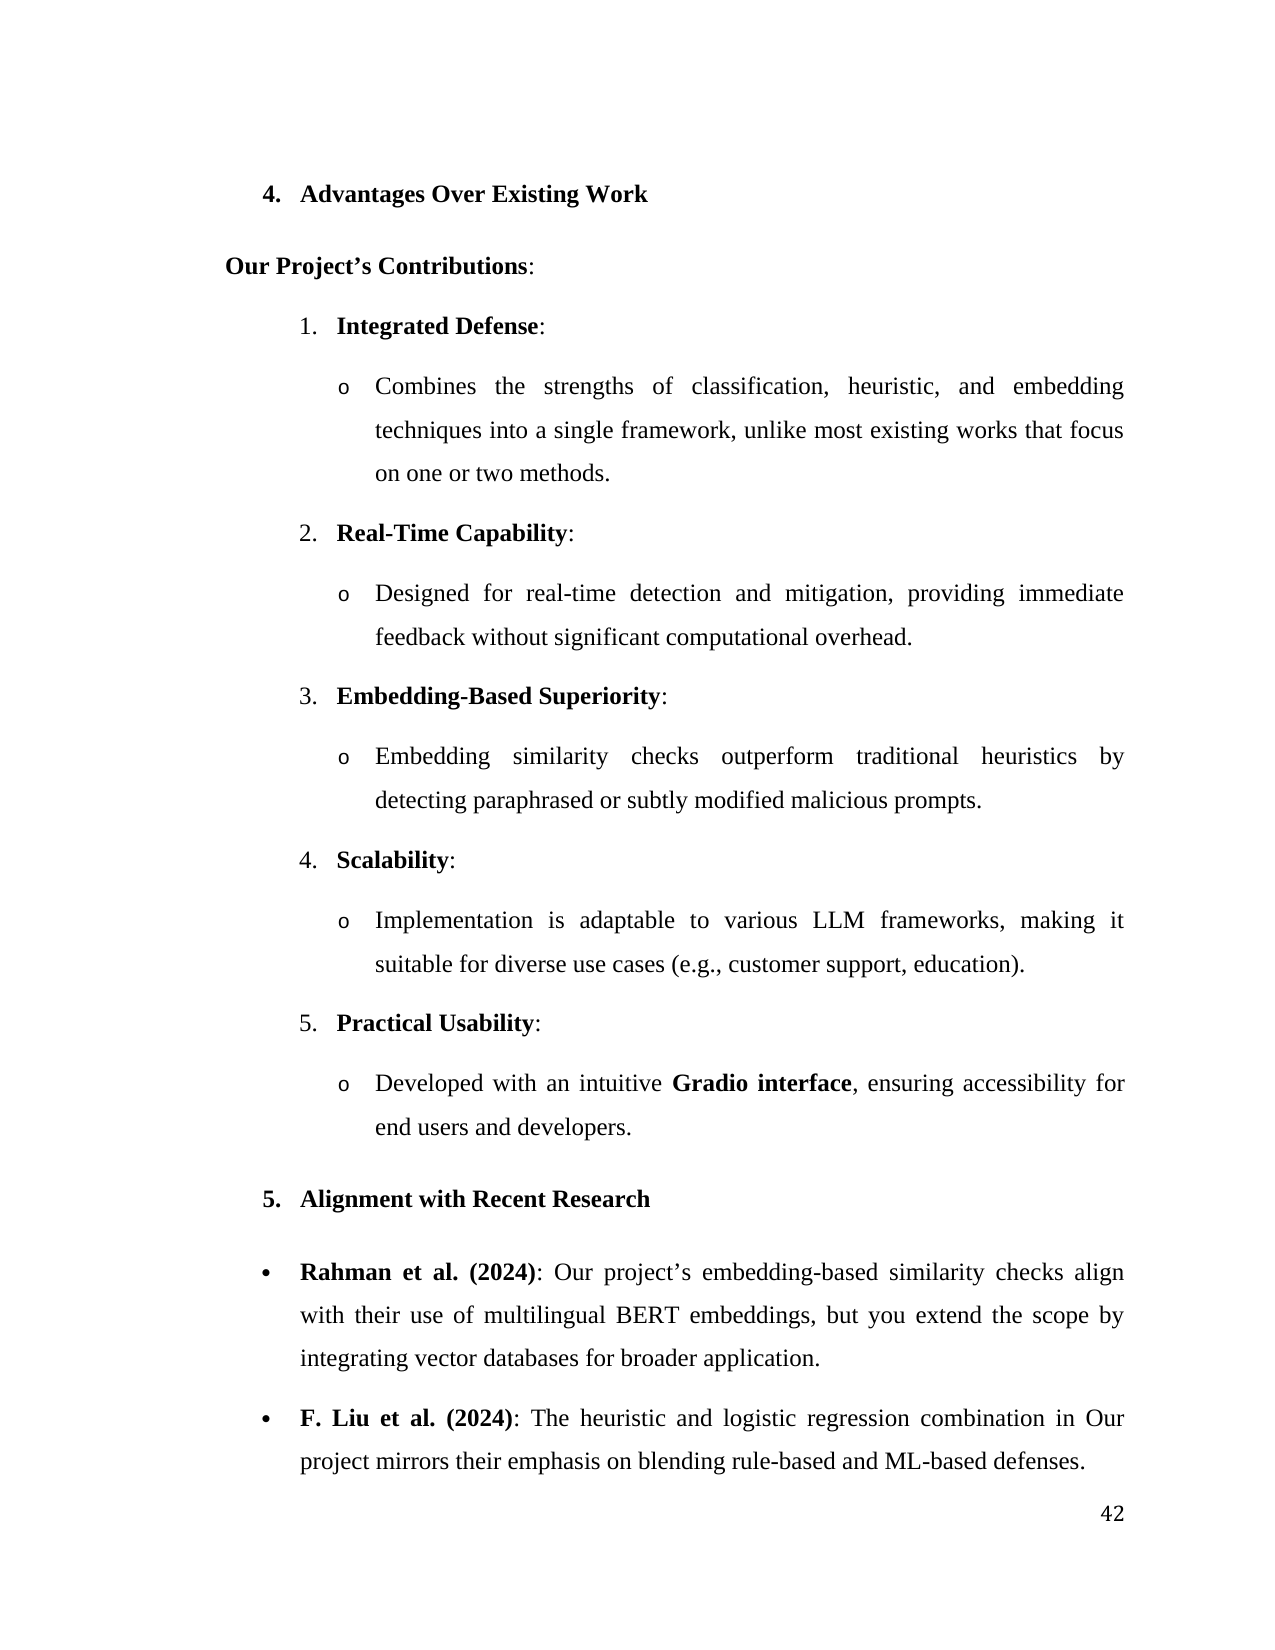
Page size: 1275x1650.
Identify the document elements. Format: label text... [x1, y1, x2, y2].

list Integrated Defense: [299, 311, 1125, 340]
list Rahman et al. (2024): Our project’s embedding-based similarity checks align with their use of multilingual BERT embeddings, but you extend the scope by integrating vector databases for broader application. [262, 1257, 1125, 1372]
list Scalability: [299, 845, 1125, 874]
list F. Liu et al. (2024): The heuristic and logistic regression combination in Our project mirrors their emphasis on blending rule-based and ML-based defenses. [262, 1403, 1125, 1475]
list Advantages Over Existing Work [262, 179, 1125, 208]
list Real-Time Capability: [299, 518, 1125, 547]
list Implementation is adaptable to various LLM frameworks, making it suitable for diverse use cases (e.g., customer support, education). [337, 905, 1125, 977]
list Combines the strengths of classification, heuristic, and embedding techniques into a single framework, unlike most existing works that focus on one or two methods. [337, 371, 1125, 487]
text Our Project’s Contributions: [225, 251, 1125, 280]
list Practical Usability: [299, 1008, 1125, 1037]
list Embedding similarity checks outperform traditional heuristics by detecting paraphrased or subtly modified malicious prompts. [337, 741, 1125, 814]
list Developed with an intuitive Gradio interface, ensuring accessibility for end users and developers. [337, 1068, 1125, 1141]
list Designed for real-time detection and mitigation, providing immediate feedback without significant computational overhead. [337, 578, 1125, 650]
list Alignment with Recent Research [262, 1184, 1125, 1213]
list Embedding-Based Superiority: [299, 681, 1125, 710]
